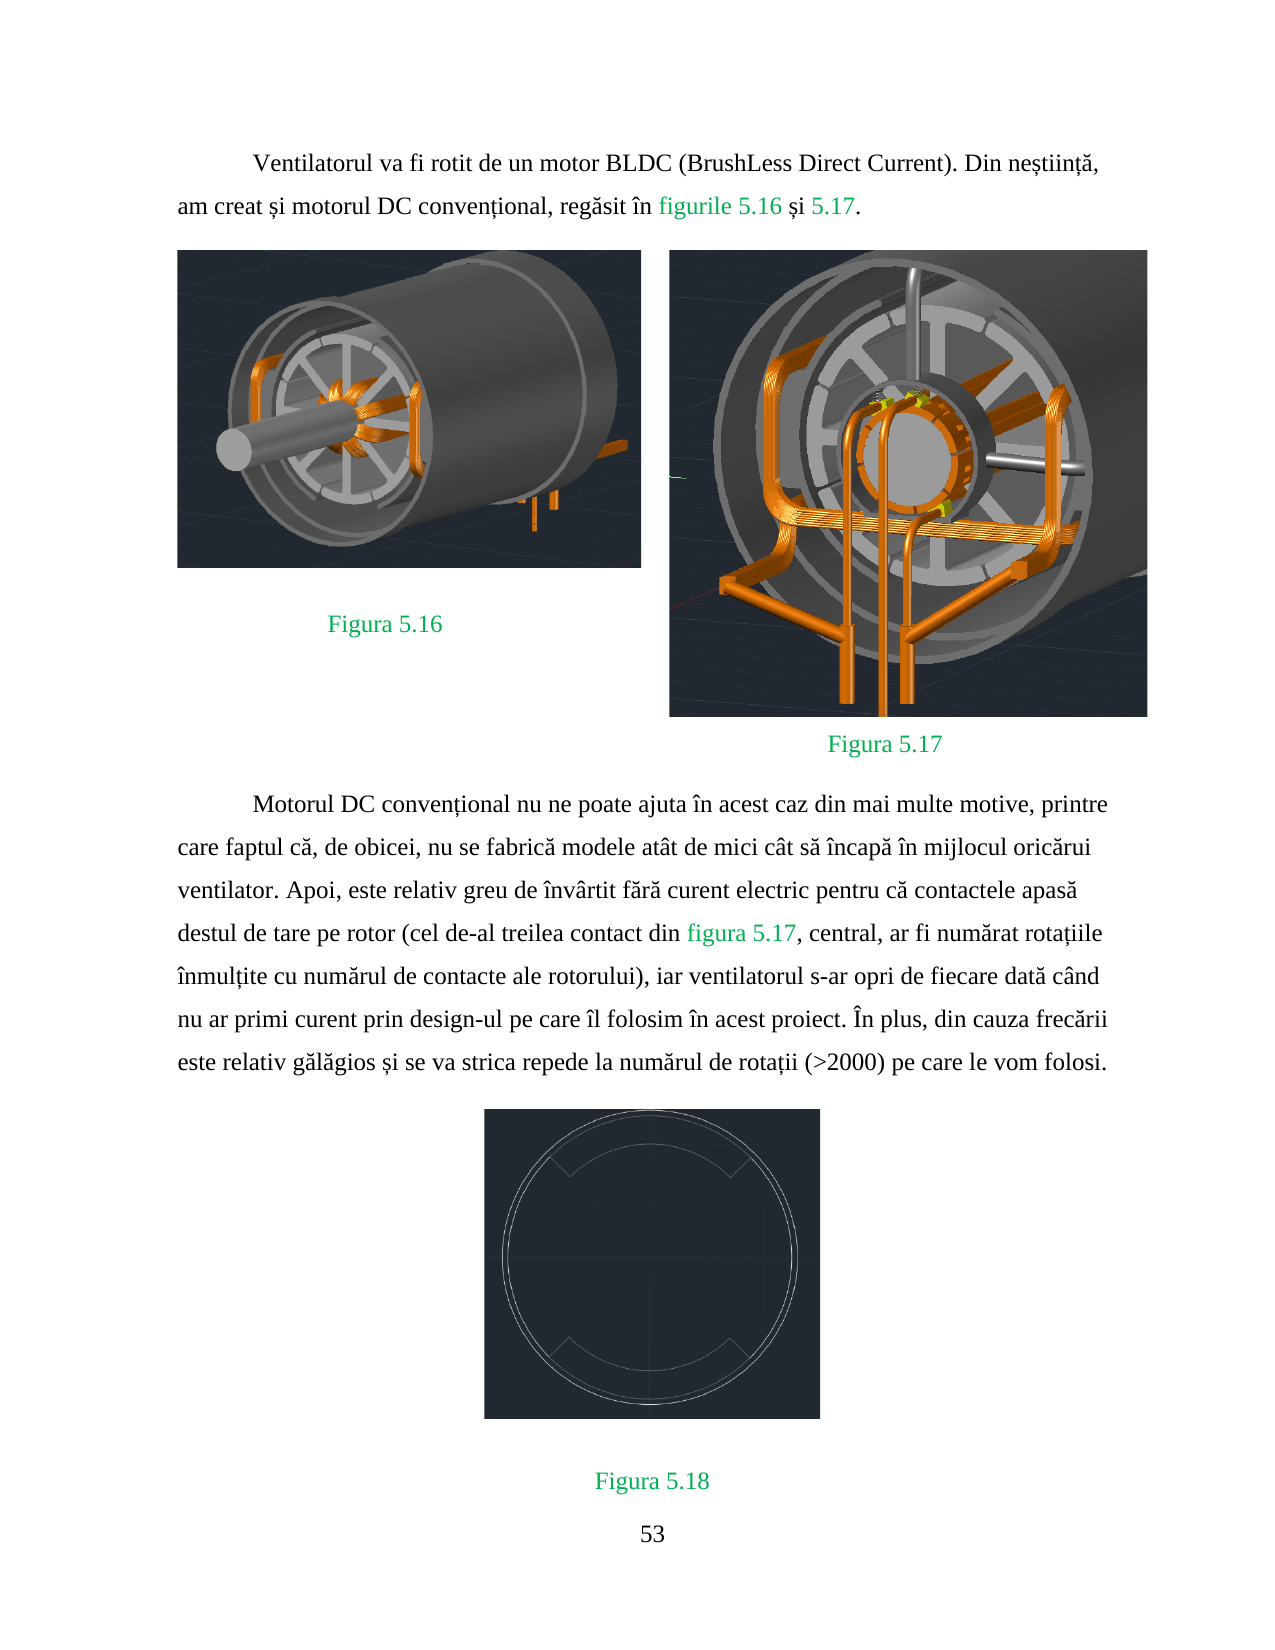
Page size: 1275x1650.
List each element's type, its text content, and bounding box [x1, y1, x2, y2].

text Motorul DC convențional nu ne poate ajuta în acest caz din mai multe motive, printre care faptul că, de obicei, nu se fabrică modele atât de mici cât să încapă în mijlocul oricărui ventilator. Apoi, este relativ greu de învârtit fără curent electric pentru că contactele apasă destul de tare pe rotor (cel de-al treilea contact din figura 5.17, central, ar fi numărat rotațiile înmulțite cu numărul de contacte ale rotorului), iar ventilatorul s-ar opri de fiecare dată când nu ar primi curent prin design-ul pe care îl folosim în acest proiect. În plus, din cauza frecării este relativ gălăgios și se va strica repede la numărul de rotații (>2000) pe care le vom folosi. [177, 789, 1127, 1076]
picture [177, 250, 642, 568]
text Figura 5.17 [177, 729, 1127, 758]
text Figura 5.16 [177, 609, 1127, 638]
text Ventilatorul va fi rotit de un motor BLDC (BrushLess Direct Current). Din neștiință, am creat și motorul DC convențional, regăsit în figurile 5.16 și 5.17. [177, 148, 1127, 219]
text Figura 5.18 [177, 1466, 1127, 1495]
picture [484, 1109, 821, 1419]
picture [669, 250, 1148, 717]
